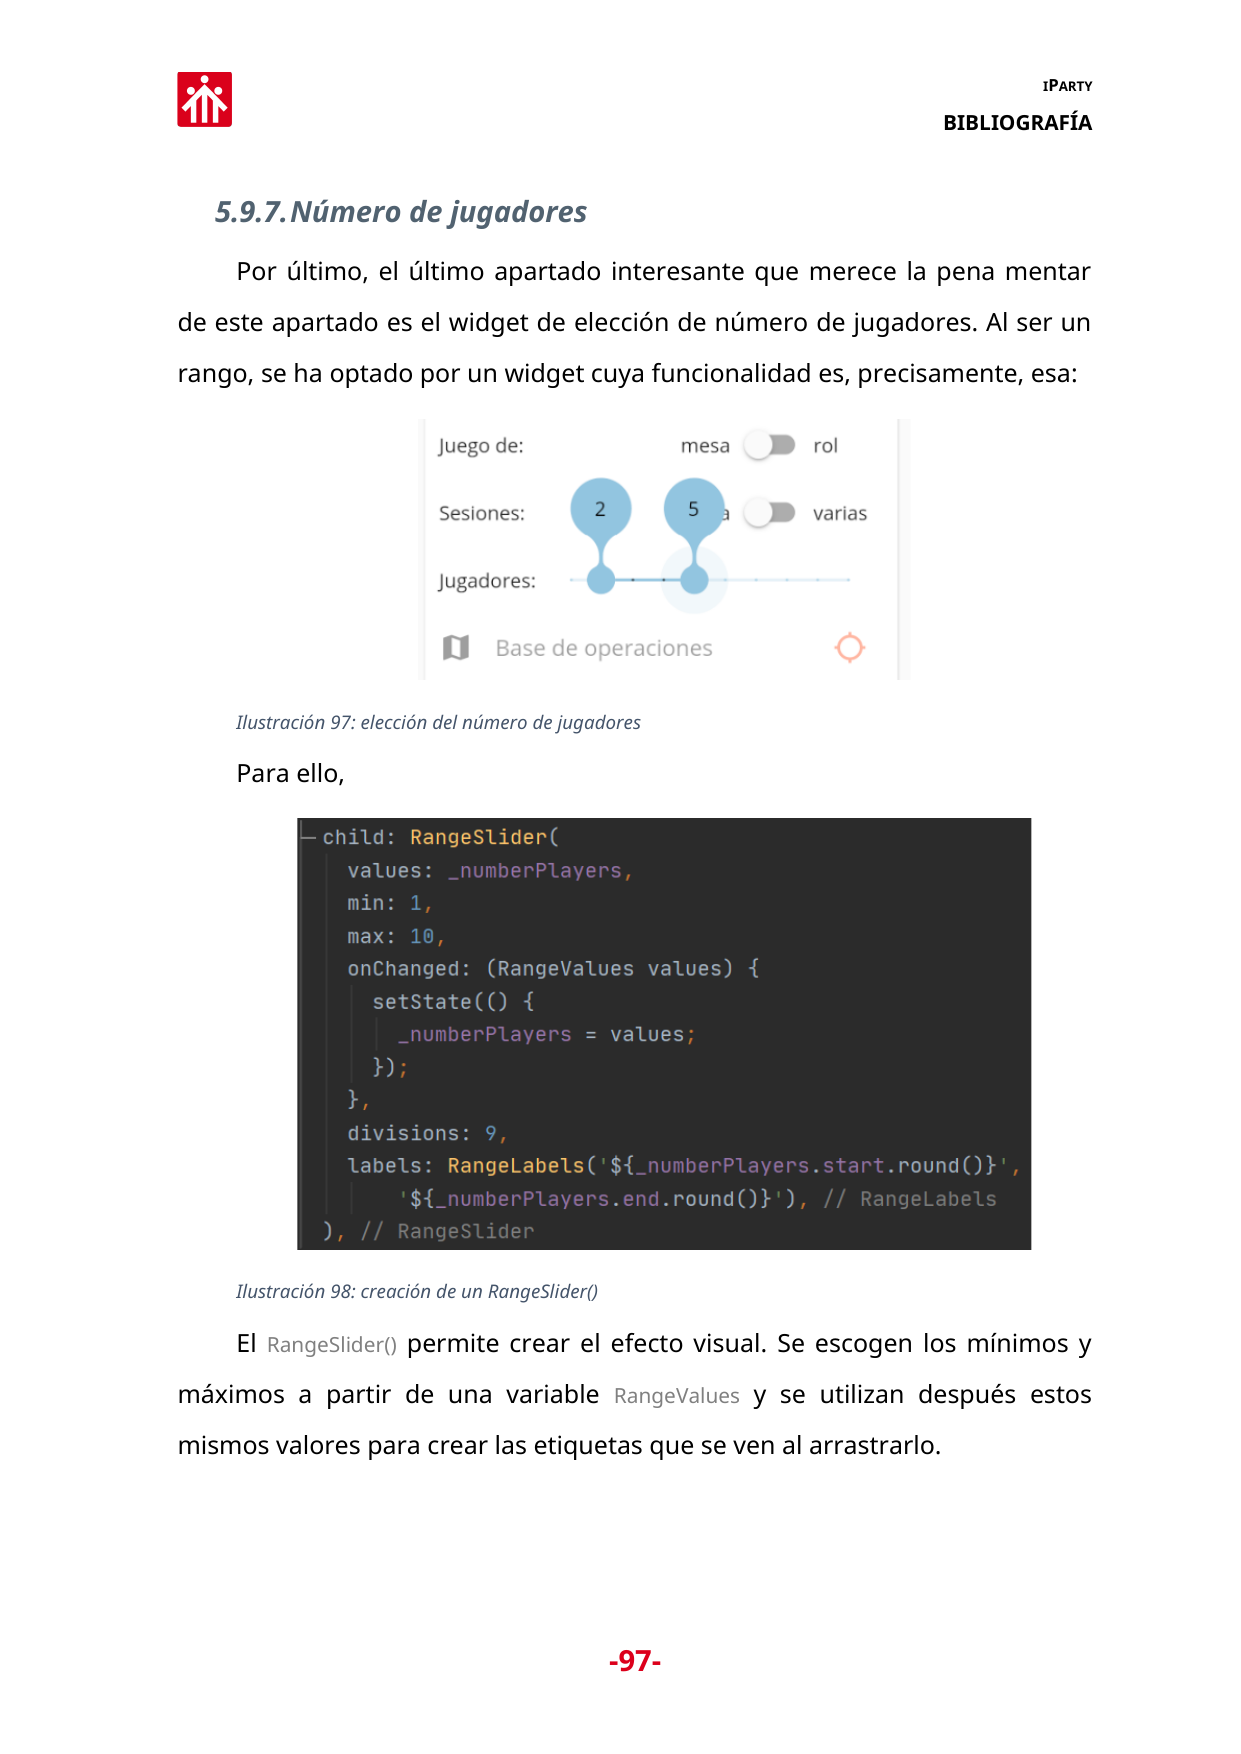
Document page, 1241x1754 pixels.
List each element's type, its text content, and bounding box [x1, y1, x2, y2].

text Ilustración 98: creación de un RangeSlider() [177, 1279, 1092, 1304]
subtitle Número de jugadores [215, 191, 1092, 231]
picture [177, 72, 232, 127]
text Por último, el último apartado interesante que merece la pena mentar de este apartado es el widget de elección de número de jugadores. Al ser un rango, se ha optado por un widget cuya funcionalidad es, precisamente, esa: [177, 253, 1092, 390]
text Para ello, [177, 755, 1092, 789]
picture [297, 818, 1032, 1250]
picture [418, 419, 911, 680]
text Ilustración 97: elección del número de jugadores [177, 709, 1092, 734]
text El RangeSlider() permite crear el efecto visual. Se escogen los mínimos y máximos a partir de una variable RangeValues y se utilizan después estos mismos valores para crear las etiquetas que se ven al arrastrarlo. [177, 1325, 1092, 1461]
